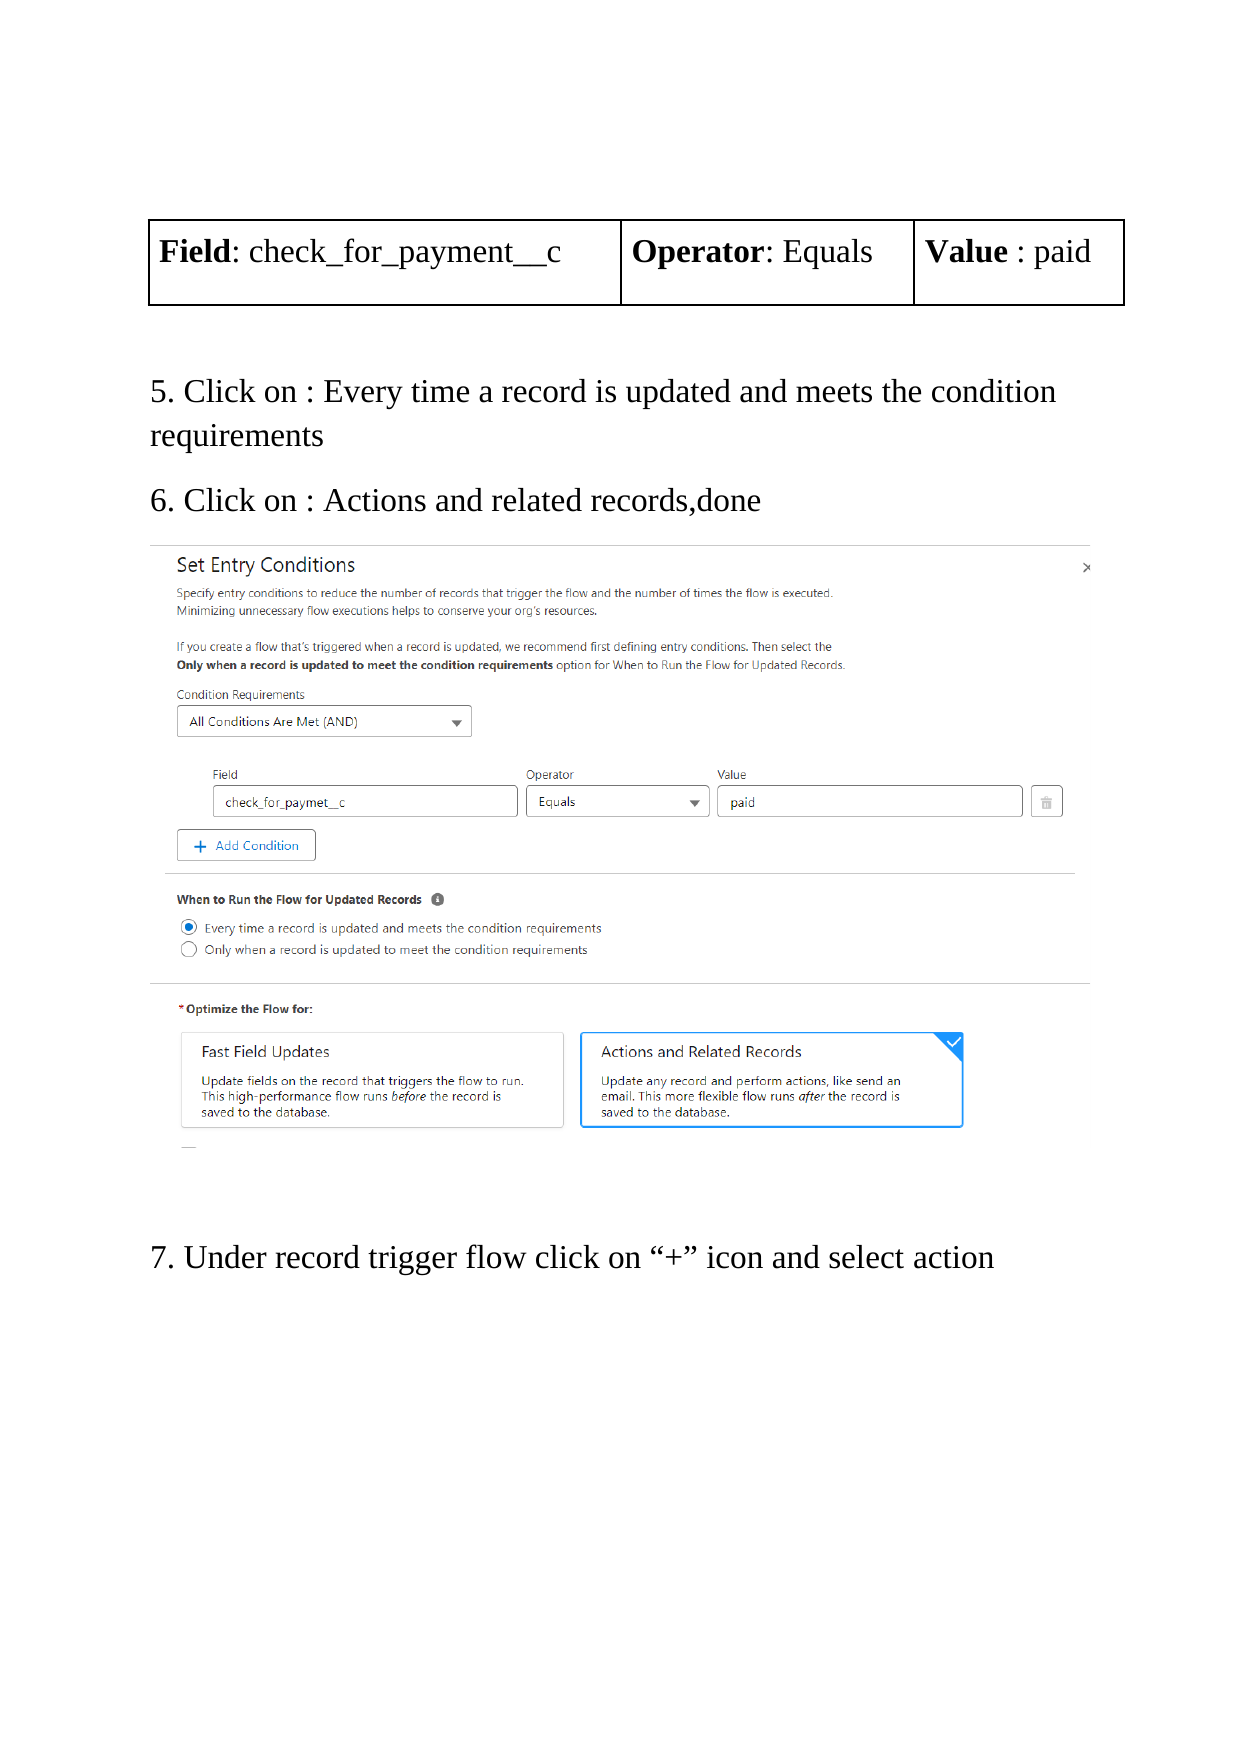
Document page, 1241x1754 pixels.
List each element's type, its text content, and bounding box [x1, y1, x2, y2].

table_header Field: check_for_payment__c [150, 221, 620, 304]
picture [150, 545, 1091, 1148]
text 6. Click on : Actions and related records,done [150, 480, 1090, 519]
table_header Operator: Equals [622, 221, 913, 304]
table_header Value : paid [915, 221, 1123, 304]
text 5. Click on : Every time a record is updated and meets the condition requirements [150, 371, 1090, 454]
text 7. Under record trigger flow click on “+” icon and select action [150, 1238, 1090, 1276]
